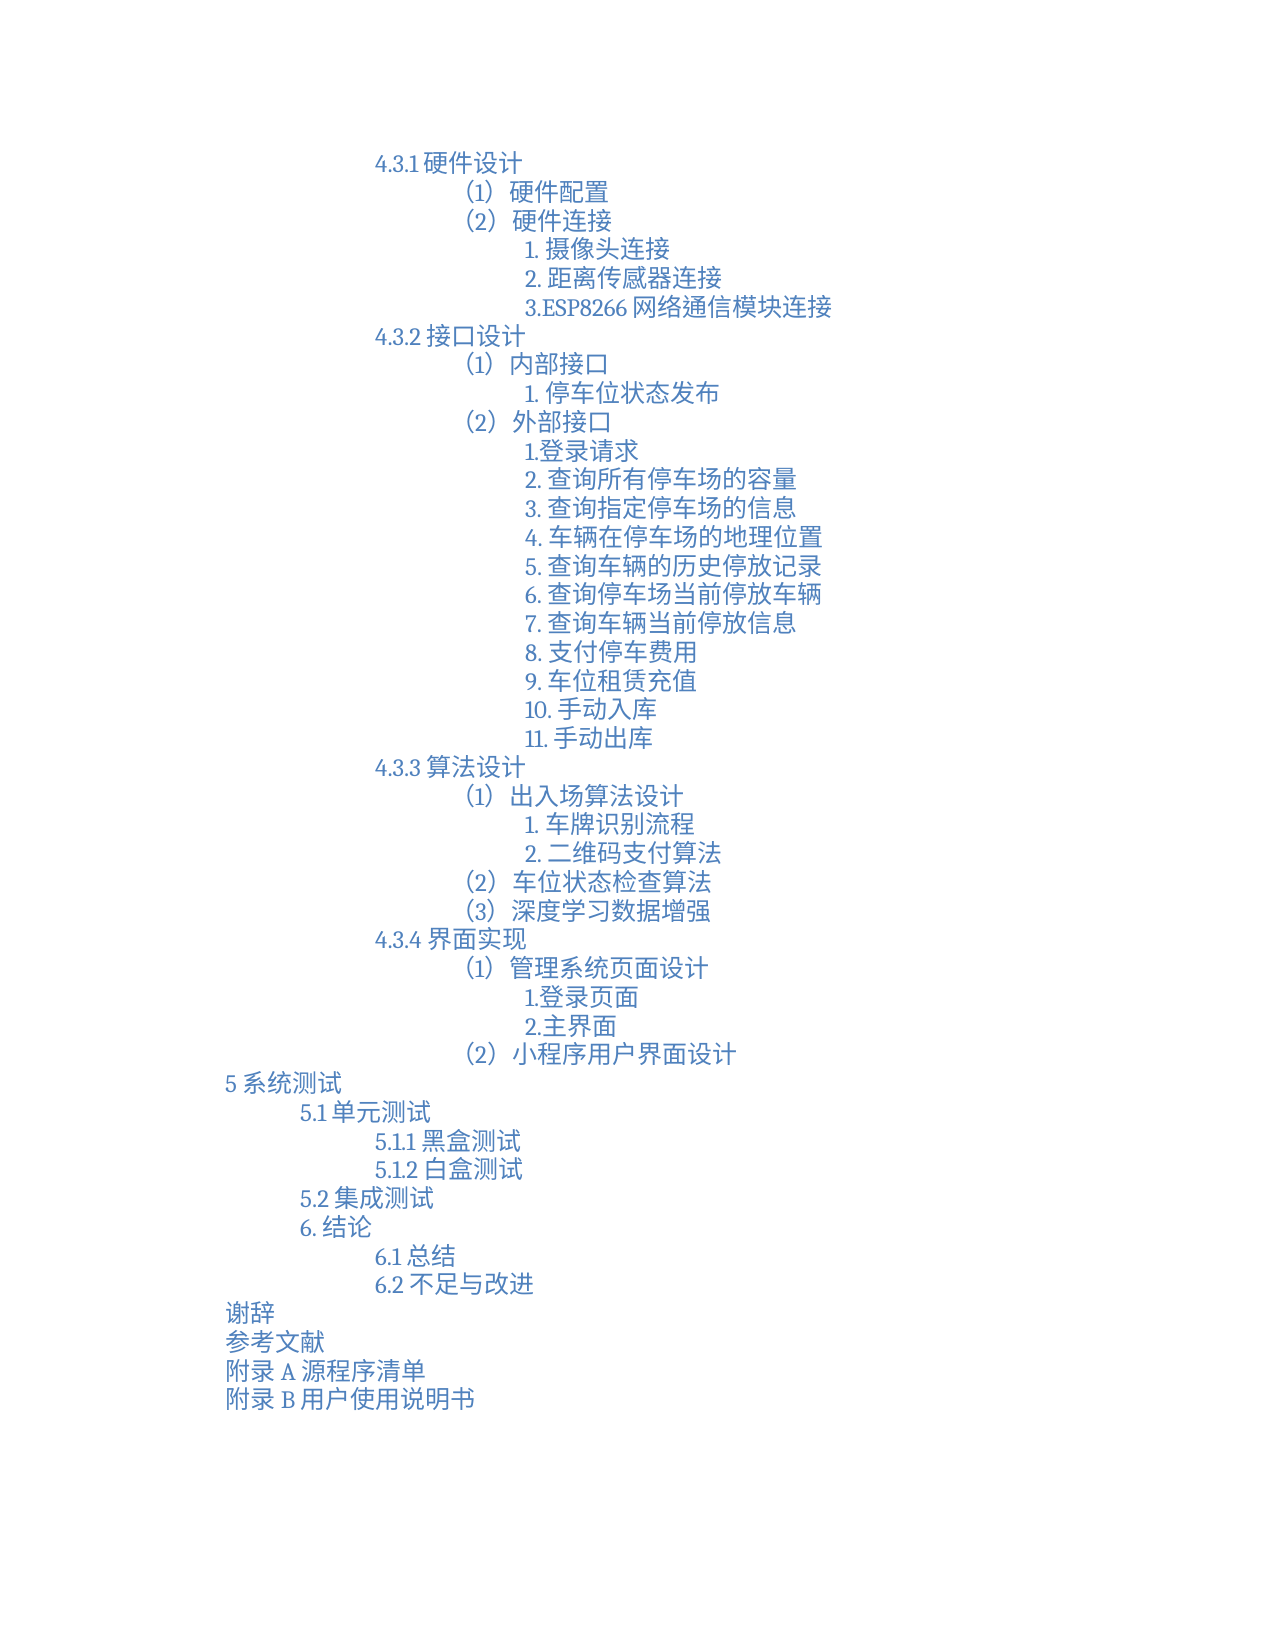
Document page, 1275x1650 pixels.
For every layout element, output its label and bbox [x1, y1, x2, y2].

text [150, 150, 1125, 1415]
